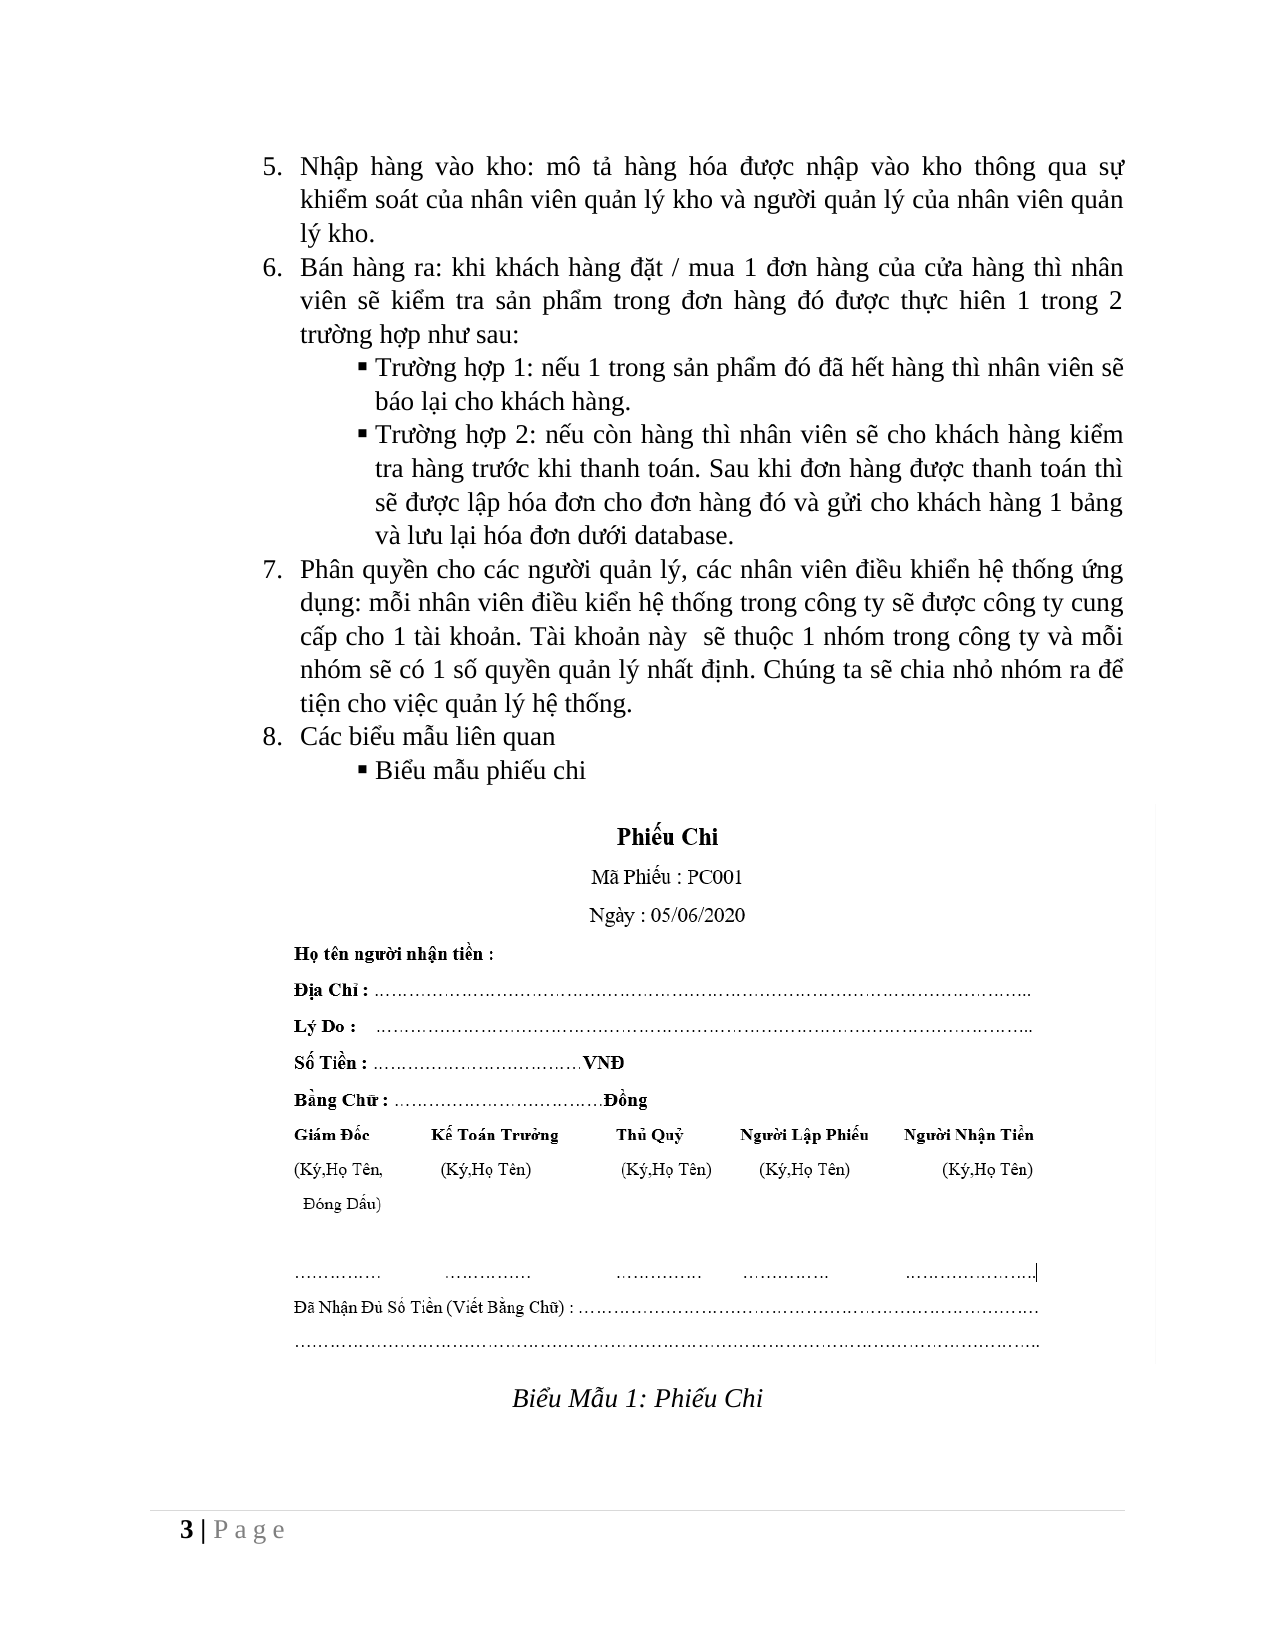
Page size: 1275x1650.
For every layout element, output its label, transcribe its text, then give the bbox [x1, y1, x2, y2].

list Trường hợp 2: nếu còn hàng thì nhân viên sẽ cho khách hàng kiểm tra hàng trước khi thanh toán. Sau khi đơn hàng được thanh toán thì sẽ được lập hóa đơn cho đơn hàng đó và gửi cho khách hàng 1 bảng và lưu lại hóa đơn dưới database. [356, 418, 1125, 550]
picture [180, 804, 1155, 1364]
list Biểu mẫu phiếu chi [356, 754, 1125, 785]
list Bán hàng ra: khi khách hàng đặt / mua 1 đơn hàng của cửa hàng thì nhân viên sẽ kiểm tra sản phẩm trong đơn hàng đó được thực hiên 1 trong 2 trường hợp như sau: [262, 251, 1125, 349]
list Phân quyền cho các người quản lý, các nhân viên điều khiển hệ thống ứng dụng: mỗi nhân viên điều kiển hệ thống trong công ty sẽ được công ty cung cấp cho 1 tài khoản. Tài khoản này sẽ thuộc 1 nhóm trong công ty và mỗi nhóm sẽ có 1 số quyền quản lý nhất định. Chúng ta sẽ chia nhỏ nhóm ra để tiện cho việc quản lý hệ thống. [262, 553, 1125, 718]
list Nhập hàng vào kho: mô tả hàng hóa được nhập vào kho thông qua sự khiểm soát của nhân viên quản lý kho và người quản lý của nhân viên quản lý kho. [262, 150, 1125, 248]
list Các biểu mẫu liên quan [262, 720, 1125, 752]
list Trường hợp 1: nếu 1 trong sản phẩm đó đã hết hàng thì nhân viên sẽ báo lại cho khách hàng. [356, 351, 1125, 416]
